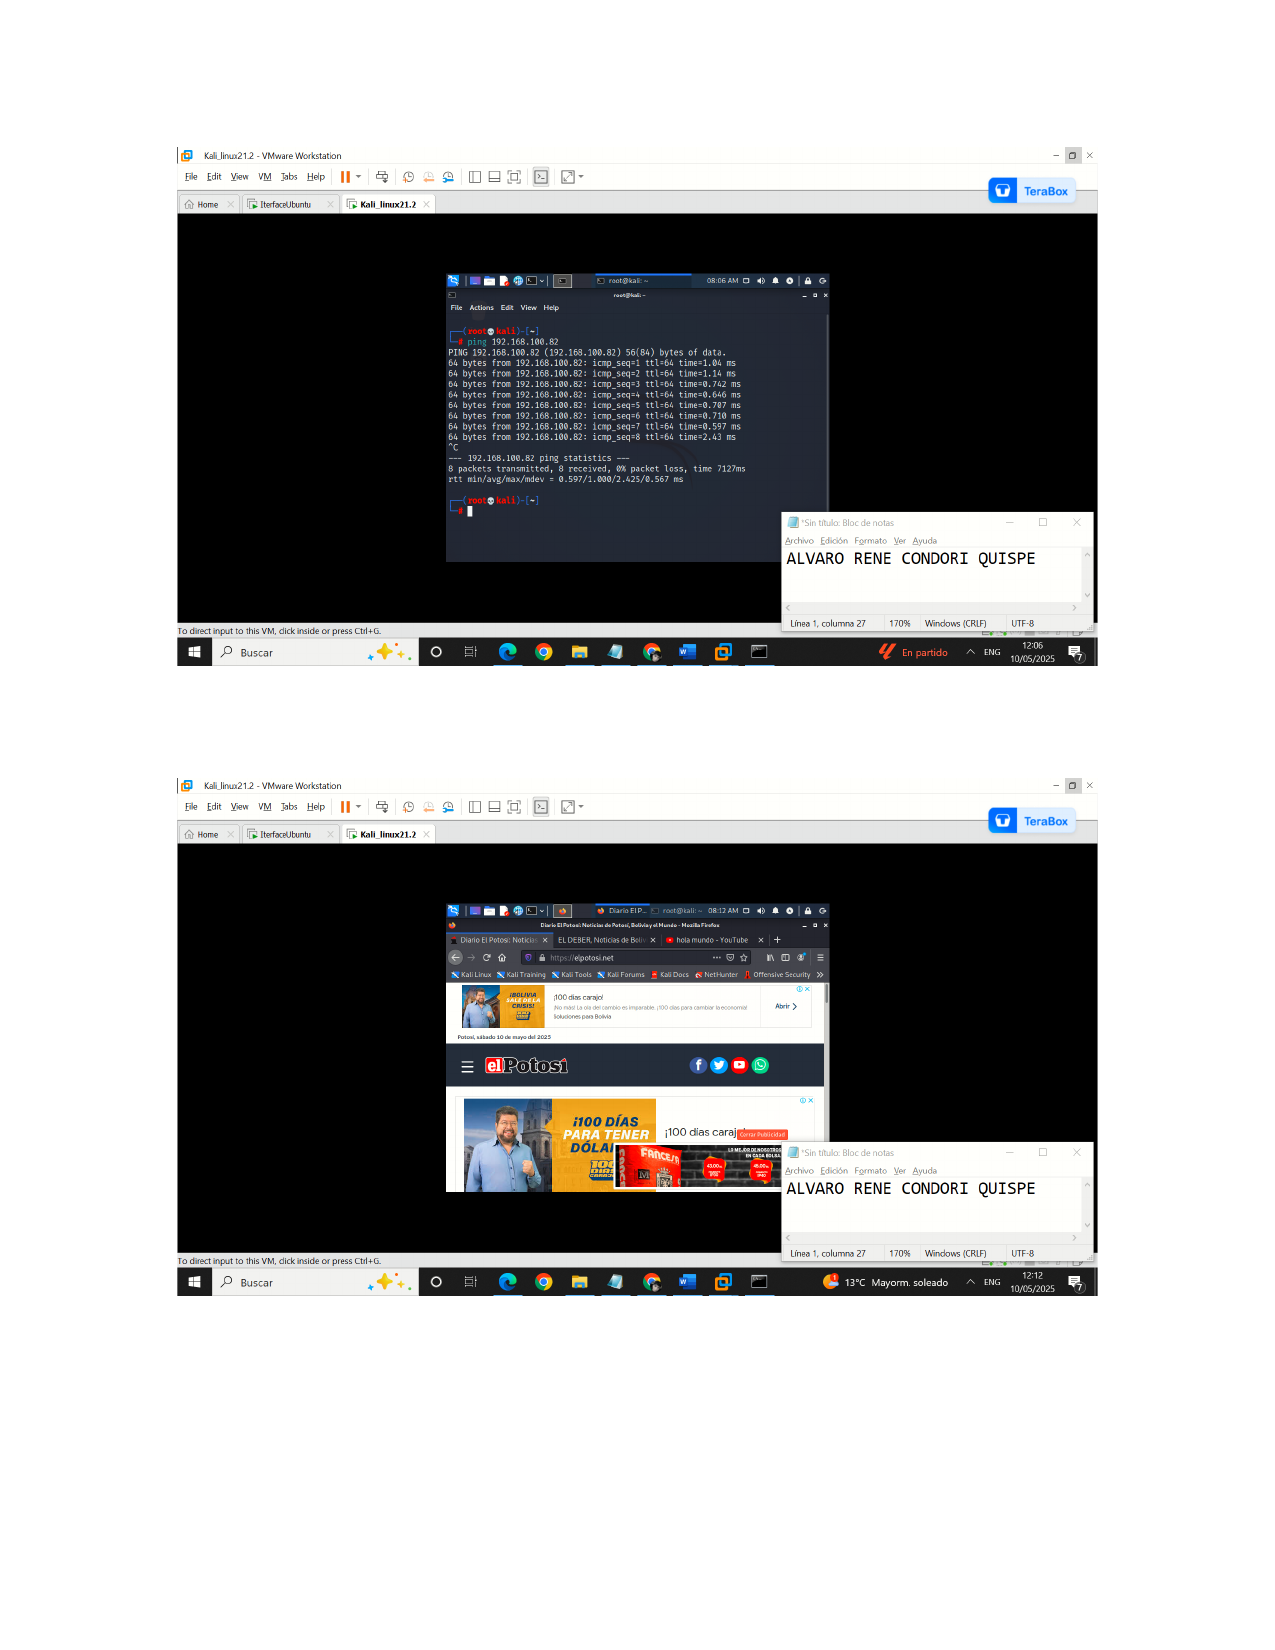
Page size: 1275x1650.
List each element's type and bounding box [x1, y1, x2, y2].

picture [177, 778, 1098, 1296]
picture [177, 147, 1098, 666]
